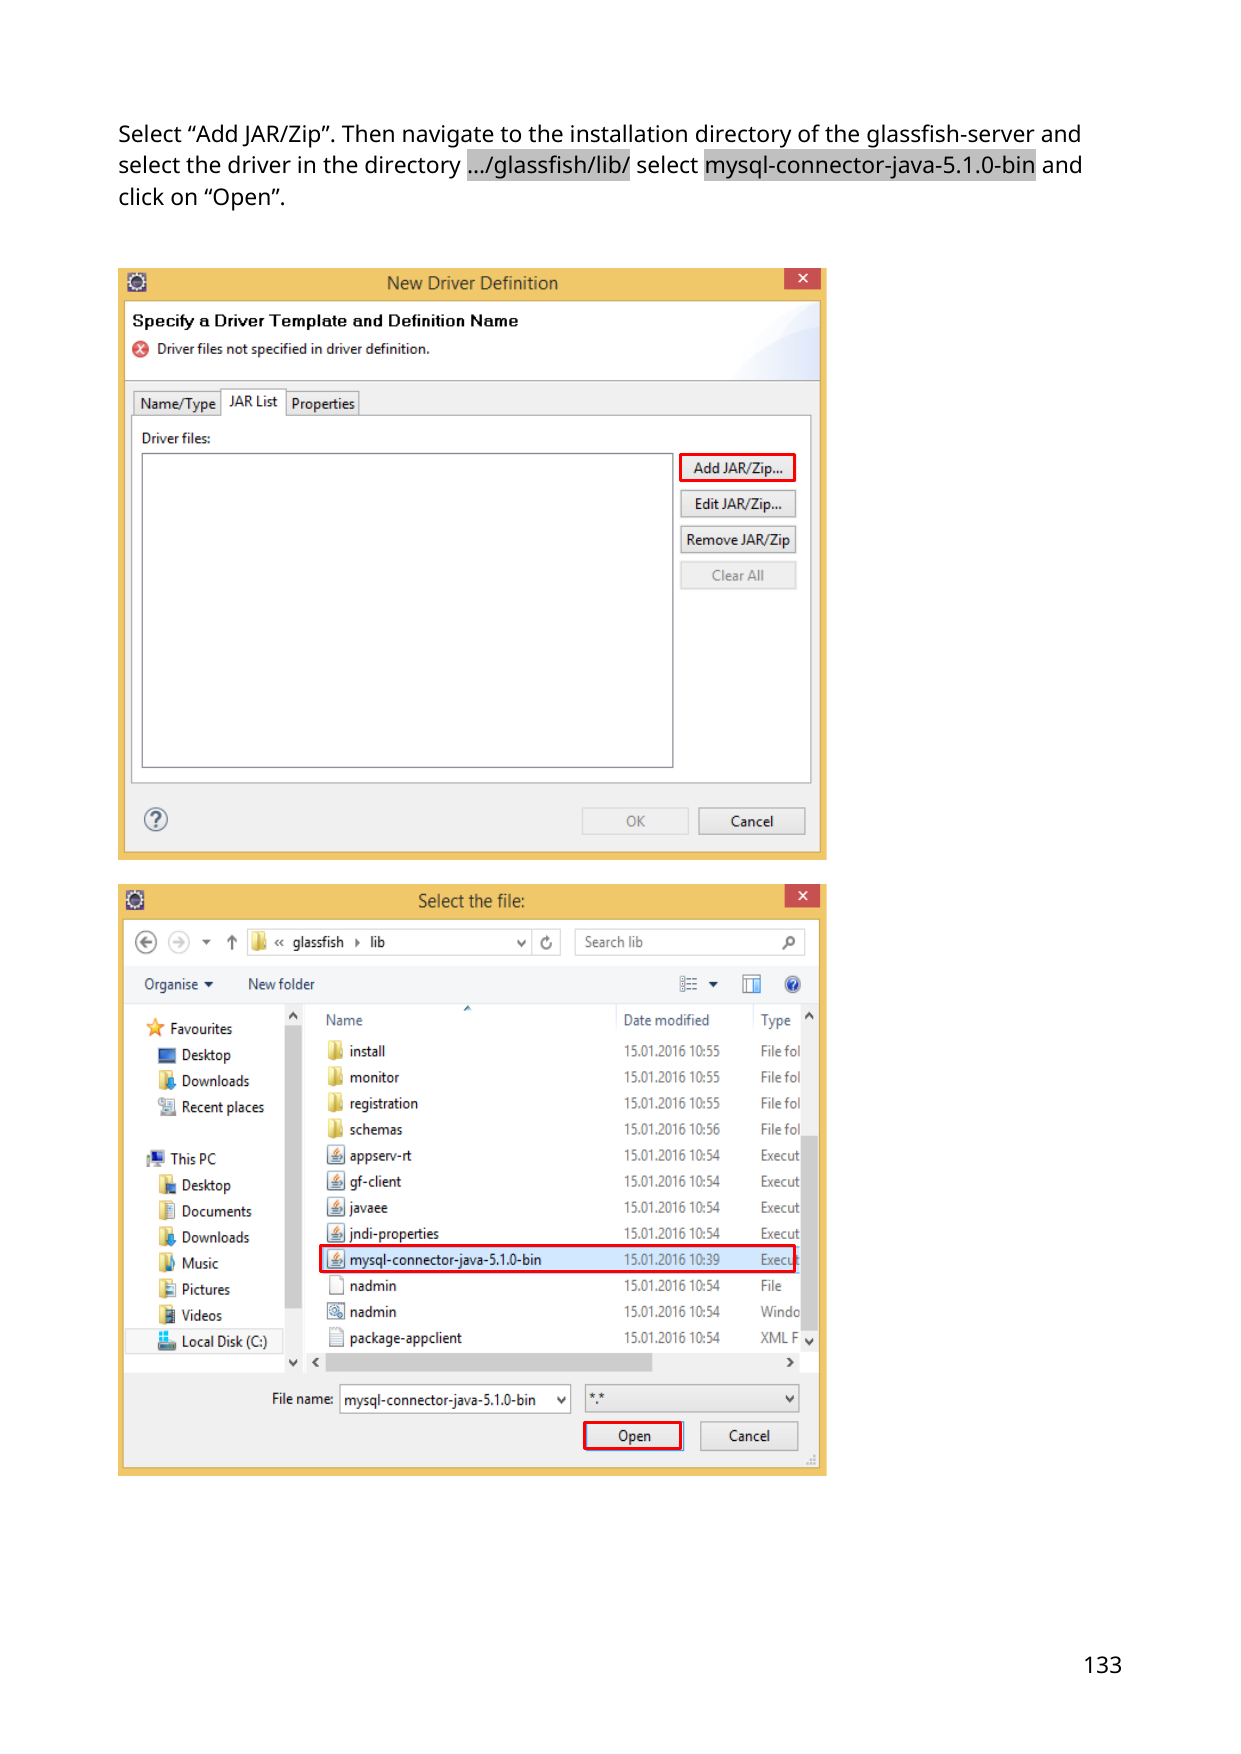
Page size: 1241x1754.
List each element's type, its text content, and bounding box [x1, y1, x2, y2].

picture [118, 884, 827, 1476]
text Select “Add JAR/Zip”. Then navigate to the installation directory of the glassfish-server and select the driver in the directory …/glassfish/lib/ select mysql-connector-java-5.1.0-bin and click on “Open”. [118, 118, 1122, 212]
picture [118, 268, 827, 860]
